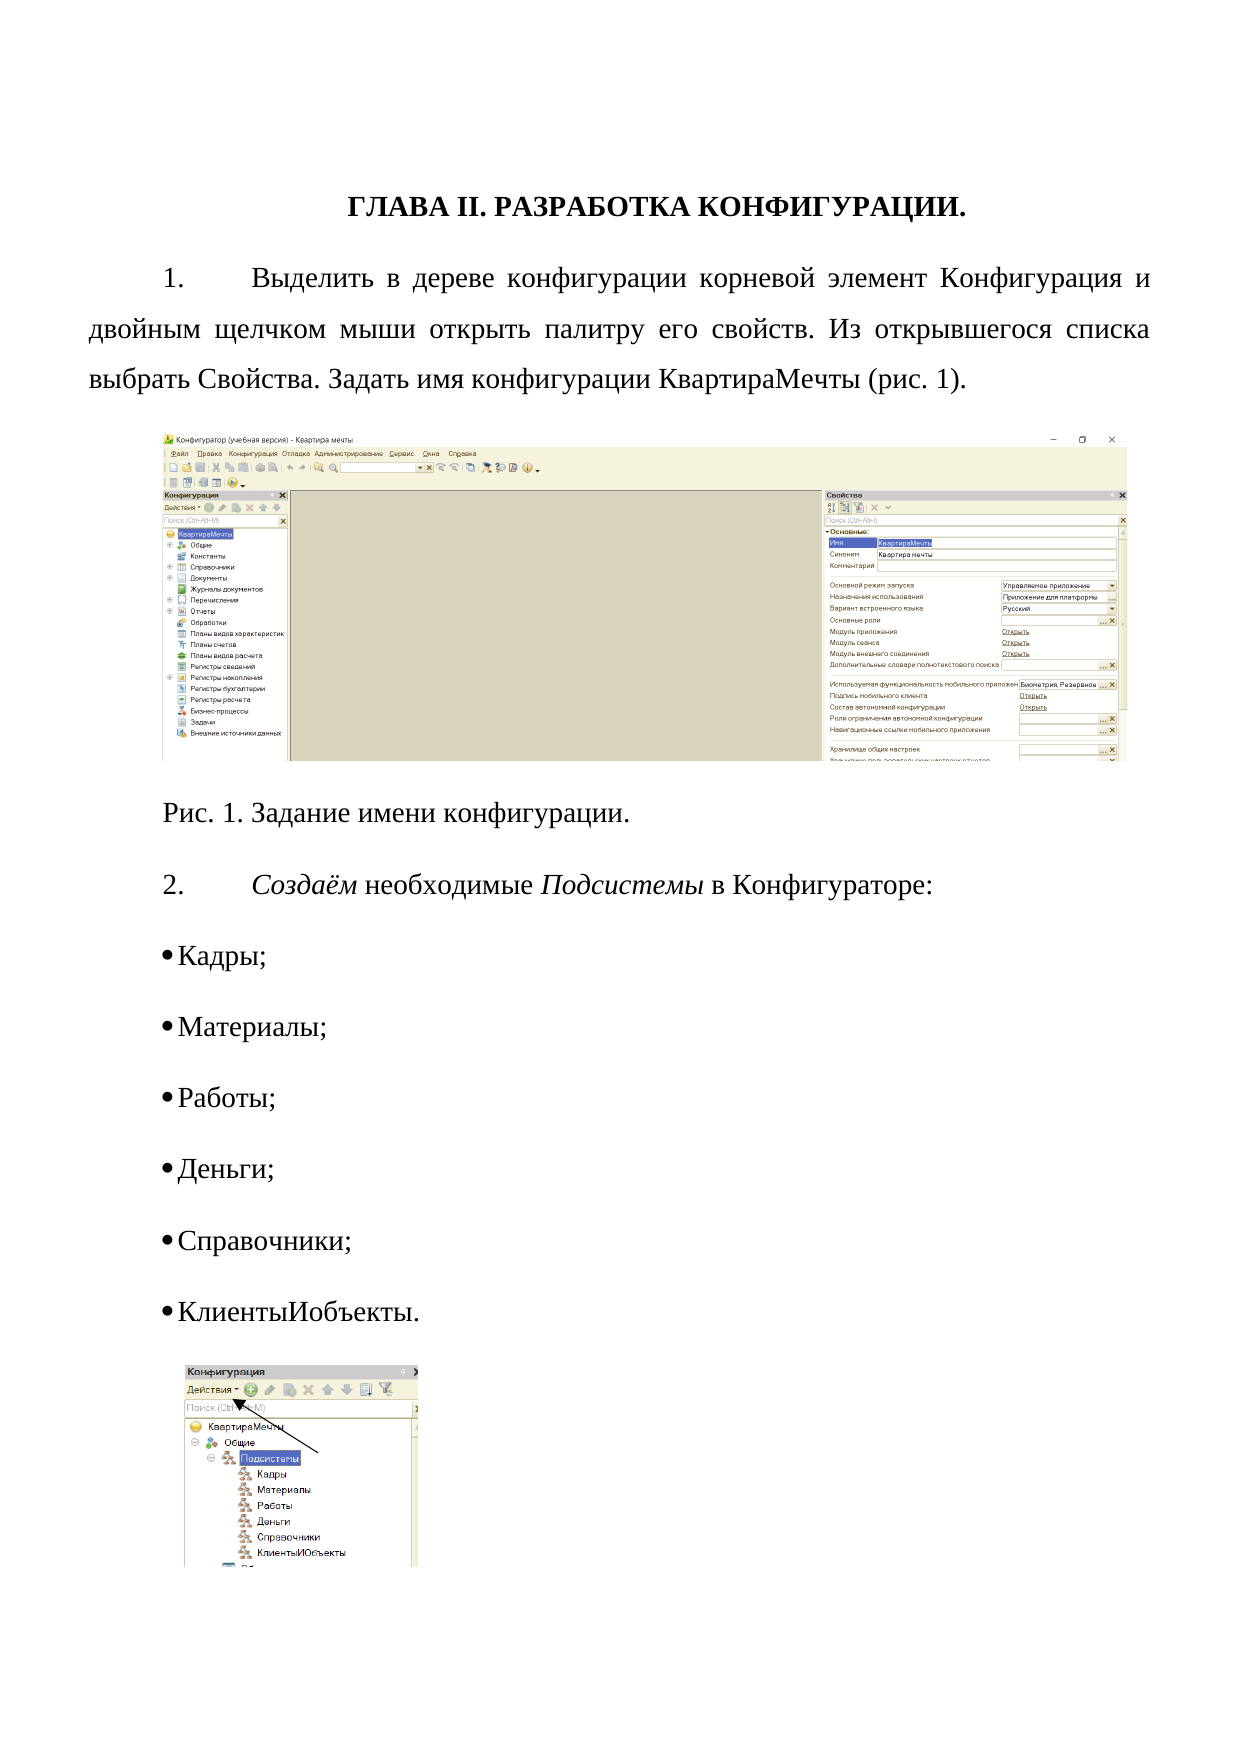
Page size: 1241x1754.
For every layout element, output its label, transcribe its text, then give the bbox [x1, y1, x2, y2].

picture [162, 432, 1128, 761]
text Рис. 1. Задание имени конфигурации. [88, 796, 1152, 829]
list Создаём необходимые Подсистемы в Конфигураторе: [88, 867, 1152, 900]
list Выделить в дереве конфигурации корневой элемент Конфигурация и двойным щелчком мыши открыть палитру его свойств. Из открывшегося списка выбрать Свойства. Задать имя конфигурации КвартираМечты (рис. 1). [88, 260, 1152, 394]
picture [184, 1365, 418, 1567]
list КлиентыИобъекты. [88, 1294, 1152, 1328]
list Кадры; [88, 938, 1152, 972]
list Материалы; [88, 1009, 1152, 1043]
list Деньги; [88, 1152, 1152, 1185]
text ГЛАВА II. РАЗРАБОТКА КОНФИГУРАЦИИ. [88, 189, 1152, 223]
list Работы; [88, 1080, 1152, 1114]
list Справочники; [88, 1223, 1152, 1257]
